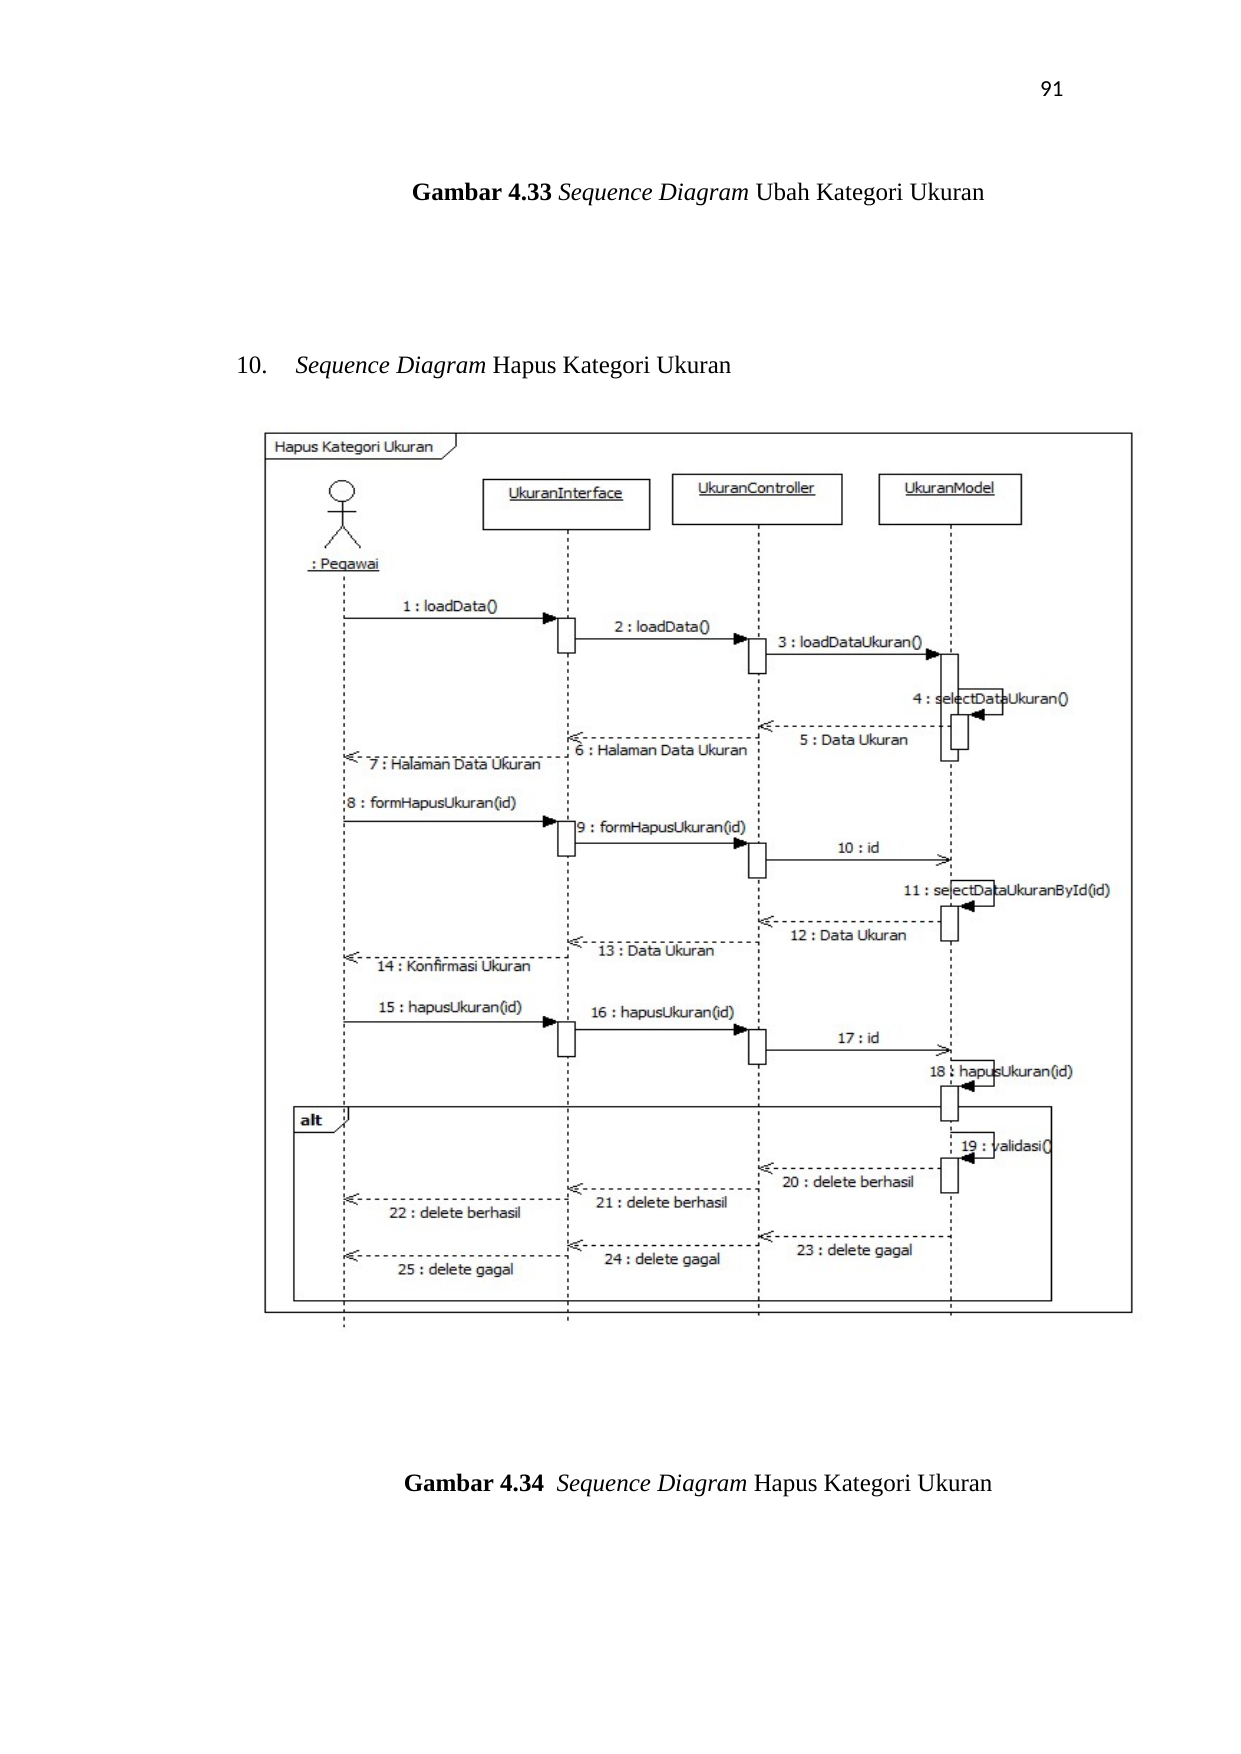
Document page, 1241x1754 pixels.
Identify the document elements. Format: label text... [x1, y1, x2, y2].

picture [236, 407, 1160, 1353]
list Sequence Diagram Hapus Kategori Ukuran [236, 350, 1063, 378]
list Gambar 4.33 Sequence Diagram Ubah Kategori Ukuran [333, 177, 1063, 206]
list Gambar 4.34 Sequence Diagram Hapus Kategori Ukuran [333, 1468, 1063, 1496]
